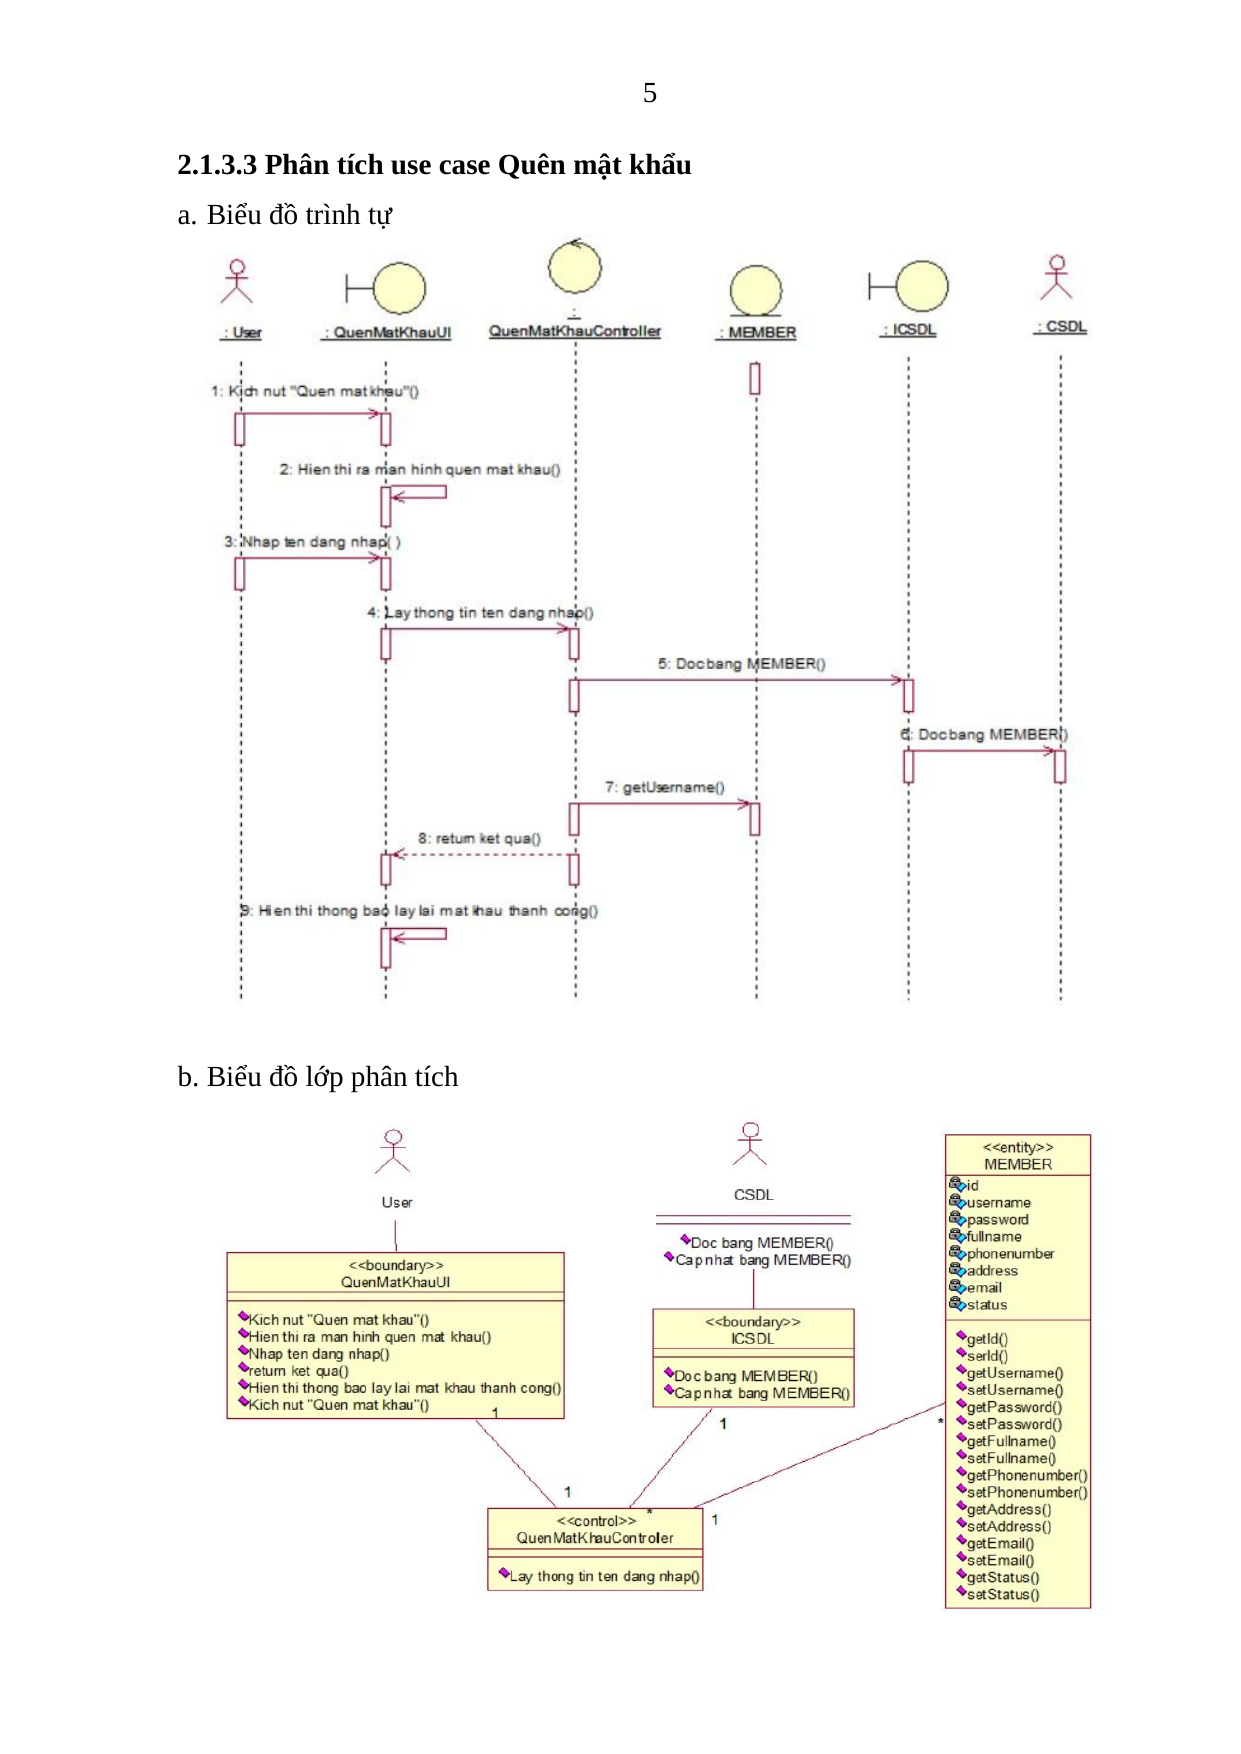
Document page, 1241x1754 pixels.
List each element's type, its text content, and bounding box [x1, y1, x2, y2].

picture [192, 1096, 1123, 1625]
picture [177, 234, 1128, 1022]
subtitle 2.1.3.3 Phân tích use case Quên mật khẩu [177, 147, 1121, 181]
list Biểu đồ lớp phân tích [177, 1059, 1123, 1093]
list Biểu đồ trình tự [177, 197, 1123, 231]
